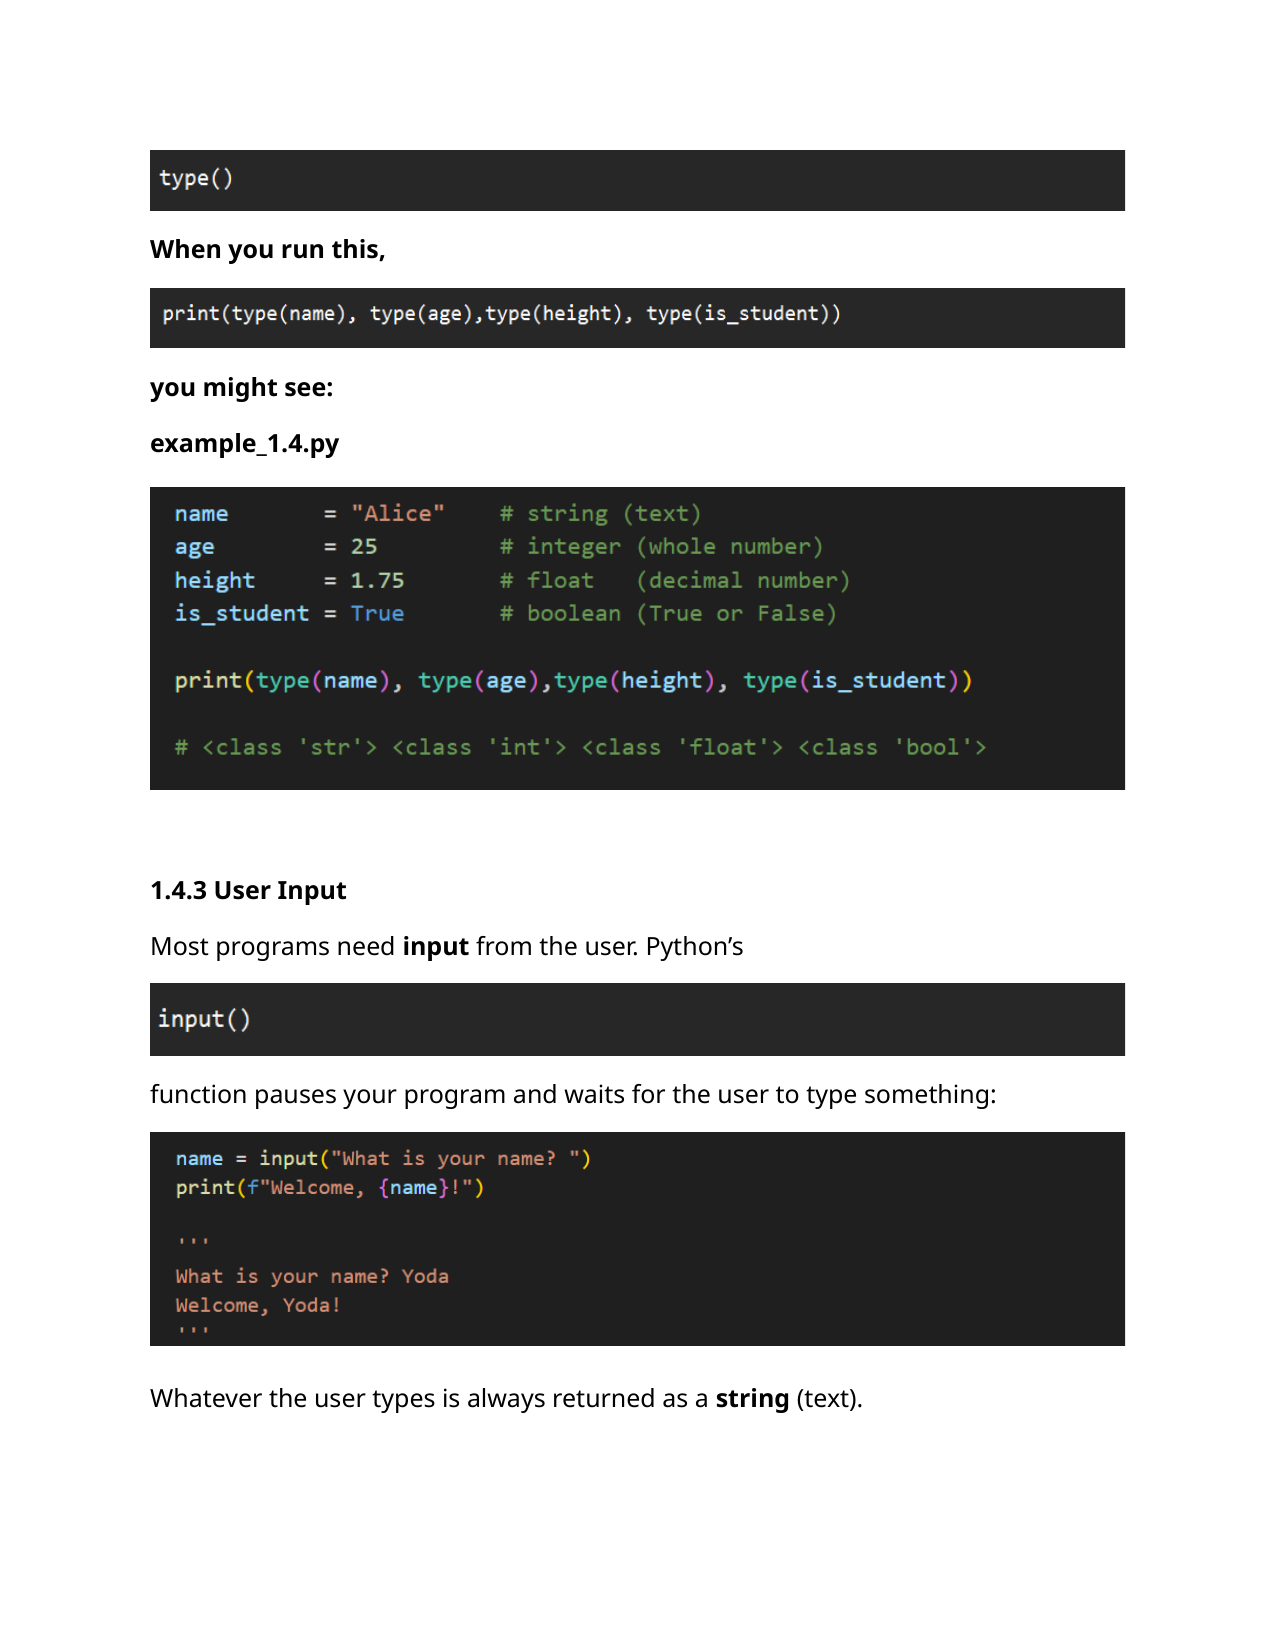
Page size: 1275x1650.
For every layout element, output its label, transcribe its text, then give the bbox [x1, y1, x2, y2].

picture [150, 983, 1125, 1056]
picture [150, 487, 1125, 790]
picture [150, 1132, 1125, 1346]
text Most programs need input from the user. Python’s [150, 928, 1125, 962]
picture [150, 288, 1125, 348]
text example_1.4.py [150, 425, 1125, 459]
text Whatever the user types is always returned as a string (text). [150, 1346, 1125, 1415]
text 1.4.3 User Input [150, 872, 1125, 906]
picture [150, 150, 1125, 211]
text you might see: [150, 369, 1125, 403]
text function pauses your program and waits for the user to type something: [150, 1077, 1125, 1111]
text When you run this, [150, 232, 1125, 266]
